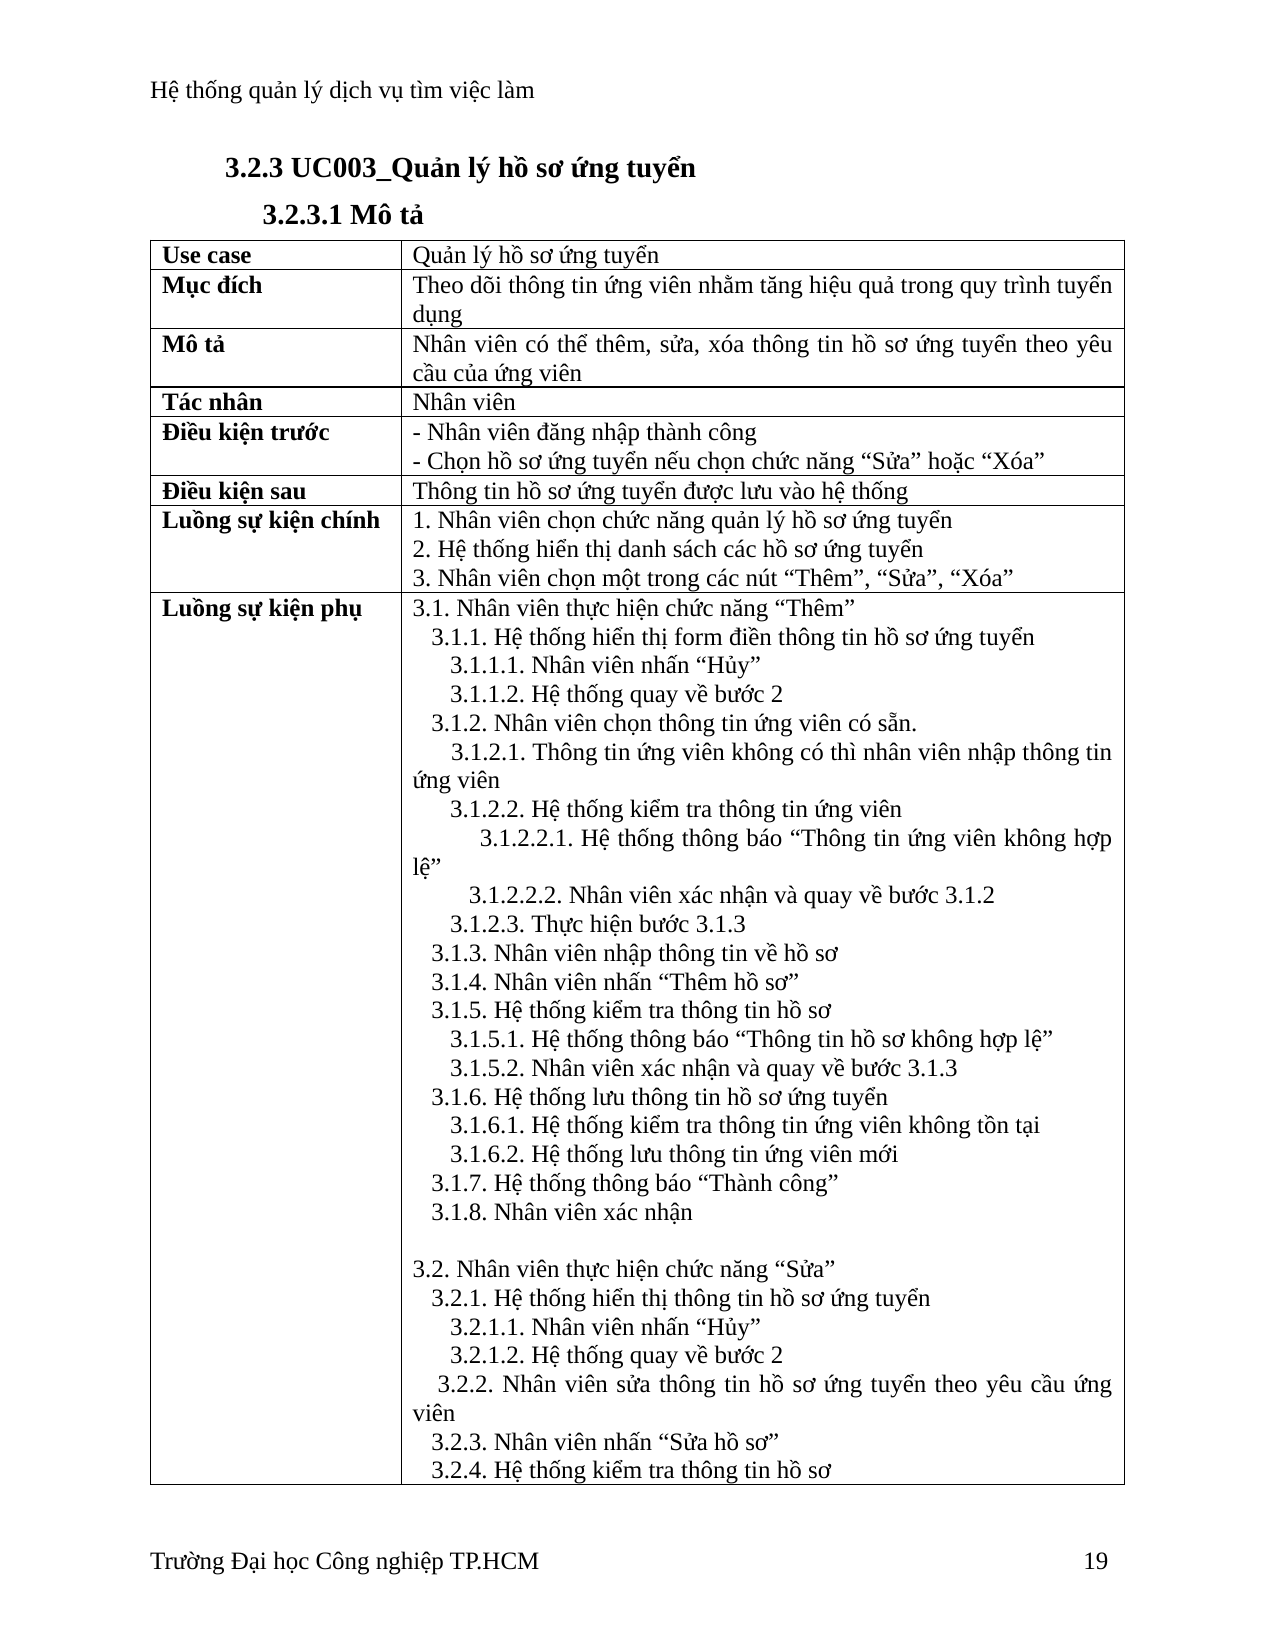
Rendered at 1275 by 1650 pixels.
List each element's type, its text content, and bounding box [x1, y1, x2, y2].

table_header Quản lý hồ sơ ứng tuyển [402, 241, 1124, 269]
table_cell Nhân viên [402, 388, 1124, 416]
table_cell Nhân viên có thể thêm, sửa, xóa thông tin hồ sơ ứng tuyển theo yêu cầu của ứng viên [402, 329, 1124, 386]
table_cell 1. Nhân viên chọn chức năng quản lý hồ sơ ứng tuyển 2. Hệ thống hiển thị danh sách các hồ sơ ứng tuyển 3. Nhân viên chọn một trong các nút “Thêm”, “Sửa”, “Xóa” [402, 506, 1124, 592]
table_cell Mô tả [151, 329, 401, 386]
table_cell - Nhân viên đăng nhập thành công - Chọn hồ sơ ứng tuyển nếu chọn chức năng “Sửa” hoặc “Xóa” [402, 417, 1124, 475]
table_header Use case [151, 241, 401, 269]
table_cell Theo dõi thông tin ứng viên nhằm tăng hiệu quả trong quy trình tuyển dụng [402, 270, 1124, 328]
table_cell Mục đích [151, 270, 401, 328]
table_cell Thông tin hồ sơ ứng tuyển được lưu vào hệ thống [402, 476, 1124, 504]
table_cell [402, 593, 1124, 1484]
table_cell Luồng sự kiện chính [151, 506, 401, 592]
table_cell Điều kiện sau [151, 476, 401, 504]
table_cell Luồng sự kiện phụ [151, 593, 401, 1484]
table_cell Điều kiện trước [151, 417, 401, 475]
subtitle Mô tả [262, 197, 1125, 230]
table_cell Tác nhân [151, 388, 401, 416]
subtitle UC003_Quản lý hồ sơ ứng tuyển [225, 150, 1125, 183]
